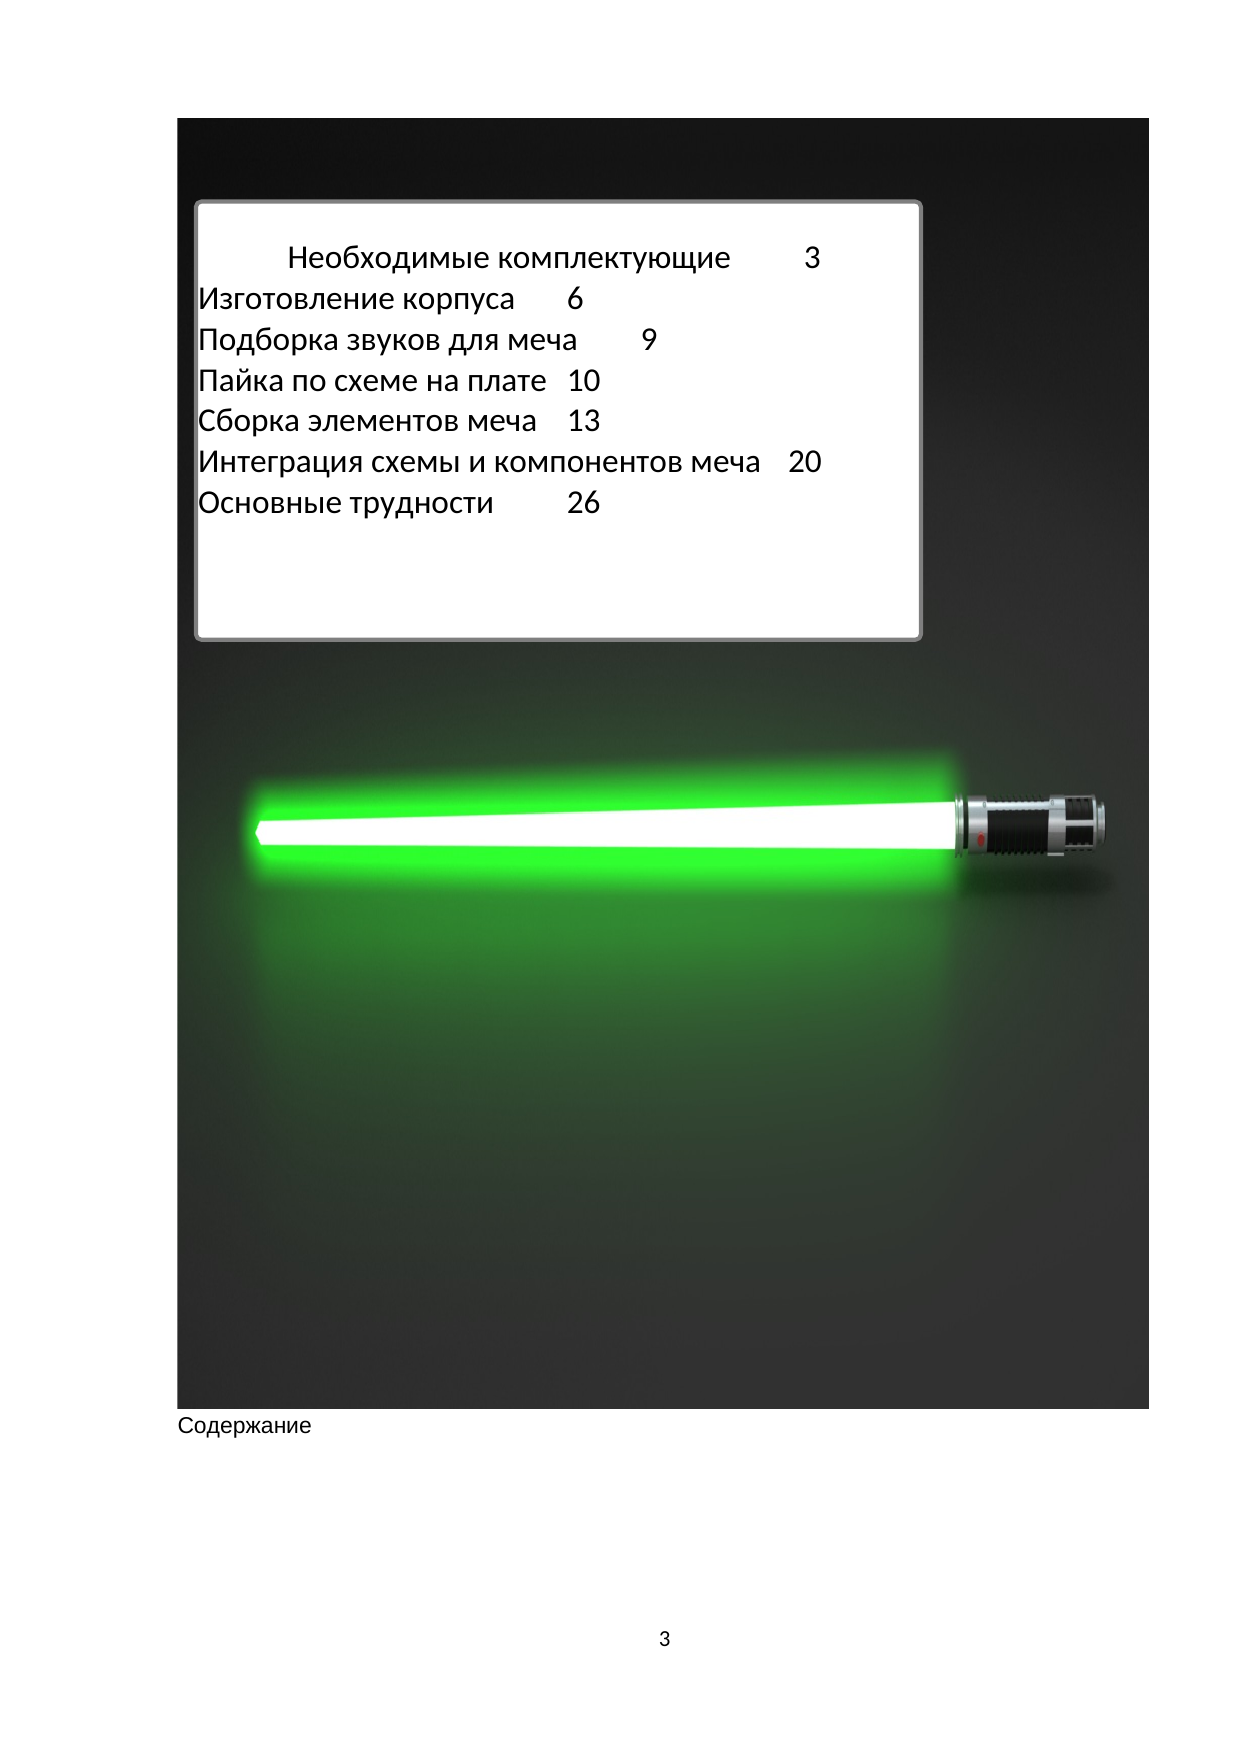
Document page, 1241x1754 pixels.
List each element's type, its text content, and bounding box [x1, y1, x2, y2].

picture [177, 118, 1149, 1409]
